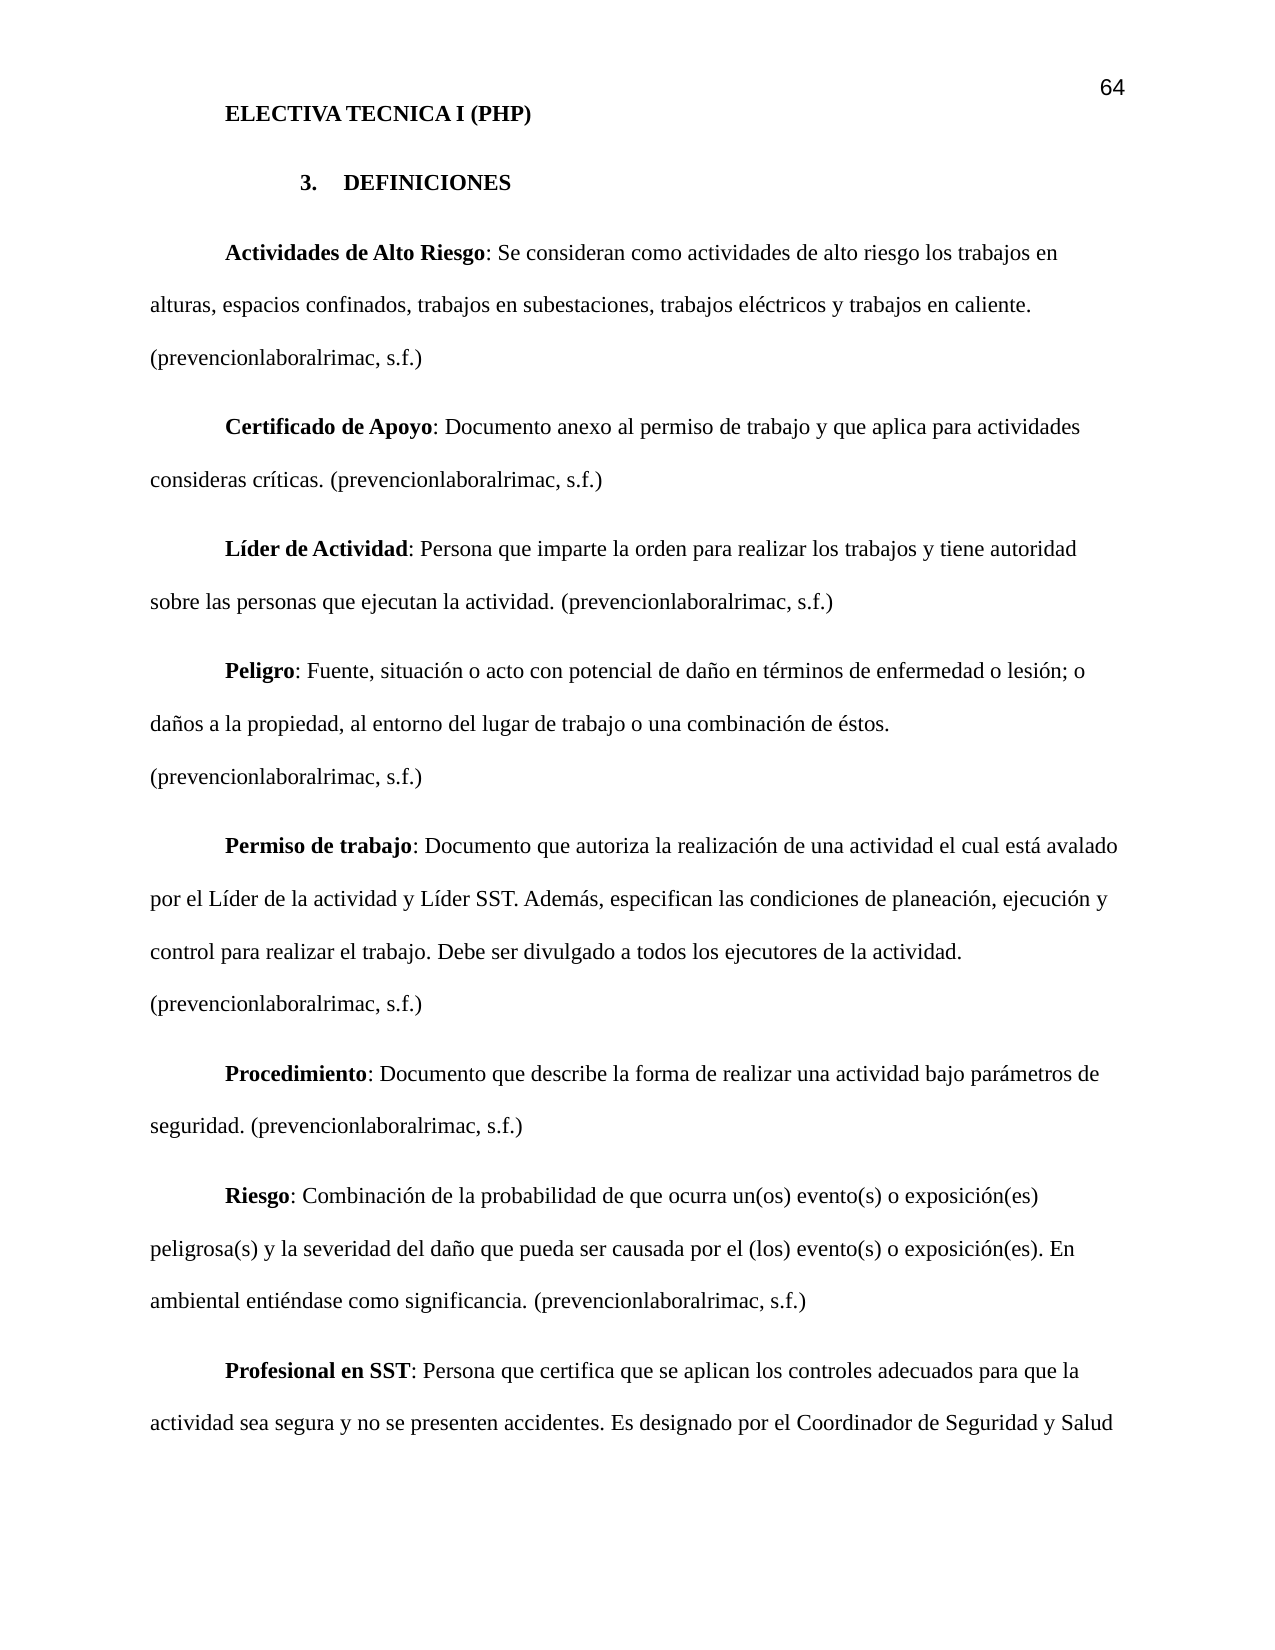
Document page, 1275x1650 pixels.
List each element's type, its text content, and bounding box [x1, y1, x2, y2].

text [150, 1357, 1125, 1436]
text Permiso de trabajo: Documento que autoriza la realización de una actividad el cual está avalado por el Líder de la actividad y Líder SST. Además, especifican las condiciones de planeación, ejecución y control para realizar el trabajo. Debe ser divulgado a todos los ejecutores de la actividad. [150, 832, 1125, 1017]
text Certificado de Apoyo: Documento anexo al permiso de trabajo y que aplica para actividades consideras críticas. [150, 413, 1125, 492]
text Líder de Actividad: Persona que imparte la orden para realizar los trabajos y tiene autoridad sobre las personas que ejecutan la actividad. [150, 535, 1125, 614]
text Actividades de Alto Riesgo: Se consideran como actividades de alto riesgo los trabajos en alturas, espacios confinados, trabajos en subestaciones, trabajos eléctricos y trabajos en caliente. [150, 238, 1125, 370]
text Peligro: Fuente, situación o acto con potencial de daño en términos de enfermedad o lesión; o daños a la propiedad, al entorno del lugar de trabajo o una combinación de éstos. [150, 657, 1125, 789]
text Riesgo: Combinación de la probabilidad de que ocurra un(os) evento(s) o exposición(es) peligrosa(s) y la severidad del daño que pueda ser causada por el (los) evento(s) o exposición(es). En ambiental entiéndase como significancia. [150, 1182, 1125, 1314]
text Procedimiento: Documento que describe la forma de realizar una actividad bajo parámetros de seguridad. [150, 1060, 1125, 1139]
list DEFINICIONES [300, 169, 1125, 196]
